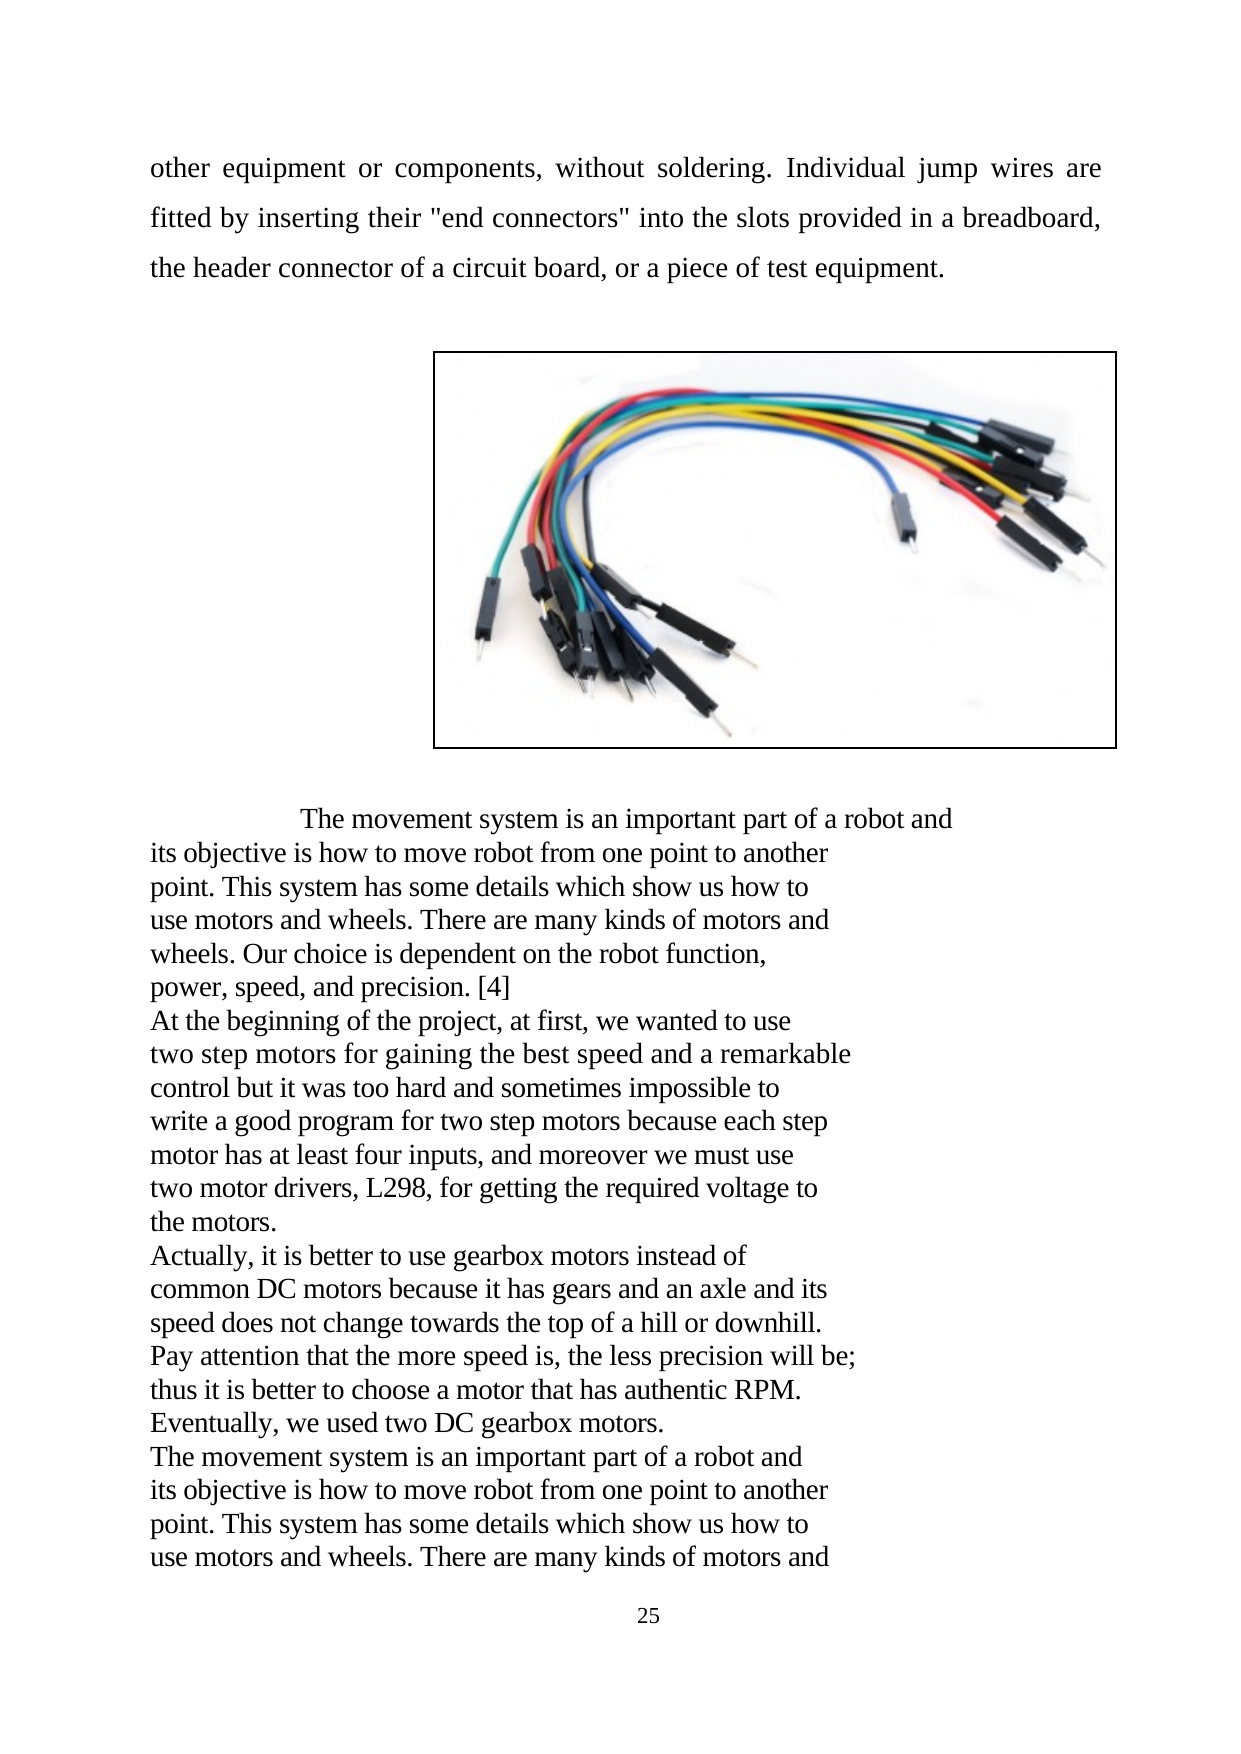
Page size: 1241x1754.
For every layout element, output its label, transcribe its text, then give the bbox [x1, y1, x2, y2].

text use motors and wheels. There are many kinds of motors and [150, 1539, 1146, 1573]
text its objective is how to move robot from one point to another [150, 1472, 1146, 1506]
text The movement system is an important part of a robot and [300, 802, 1146, 835]
text two motor drivers, L298, for getting the required voltage to [150, 1171, 1146, 1204]
text point. This system has some details which show us how to [150, 1506, 1146, 1539]
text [150, 150, 1102, 284]
text two step motors for gaining the best speed and a remarkable [150, 1036, 1146, 1070]
text point. This system has some details which show us how to [150, 869, 1146, 902]
text power, speed, and precision. [4] [150, 969, 1146, 1003]
text common DC motors because it has gears and an axle and its [150, 1271, 1146, 1305]
text its objective is how to move robot from one point to another [150, 835, 1146, 869]
text control but it was too hard and sometimes impossible to [150, 1070, 1146, 1103]
text the motors. [150, 1204, 1146, 1238]
text Eventually, we used two DC gearbox motors. [150, 1405, 1146, 1439]
picture [435, 353, 1115, 747]
text The movement system is an important part of a robot and [150, 1439, 1146, 1472]
text thus it is better to choose a motor that has authentic RPM. [150, 1372, 1146, 1405]
text Actually, it is better to use gearbox motors instead of [150, 1238, 1146, 1271]
text Pay attention that the more speed is, the less precision will be; [150, 1338, 1146, 1372]
text wheels. Our choice is dependent on the robot function, [150, 936, 1146, 969]
text write a good program for two step motors because each step [150, 1103, 1146, 1137]
text motor has at least four inputs, and moreover we must use [150, 1137, 1146, 1171]
text At the beginning of the project, at first, we wanted to use [150, 1003, 1146, 1036]
text speed does not change towards the top of a hill or downhill. [150, 1305, 1146, 1338]
text use motors and wheels. There are many kinds of motors and [150, 902, 1146, 936]
